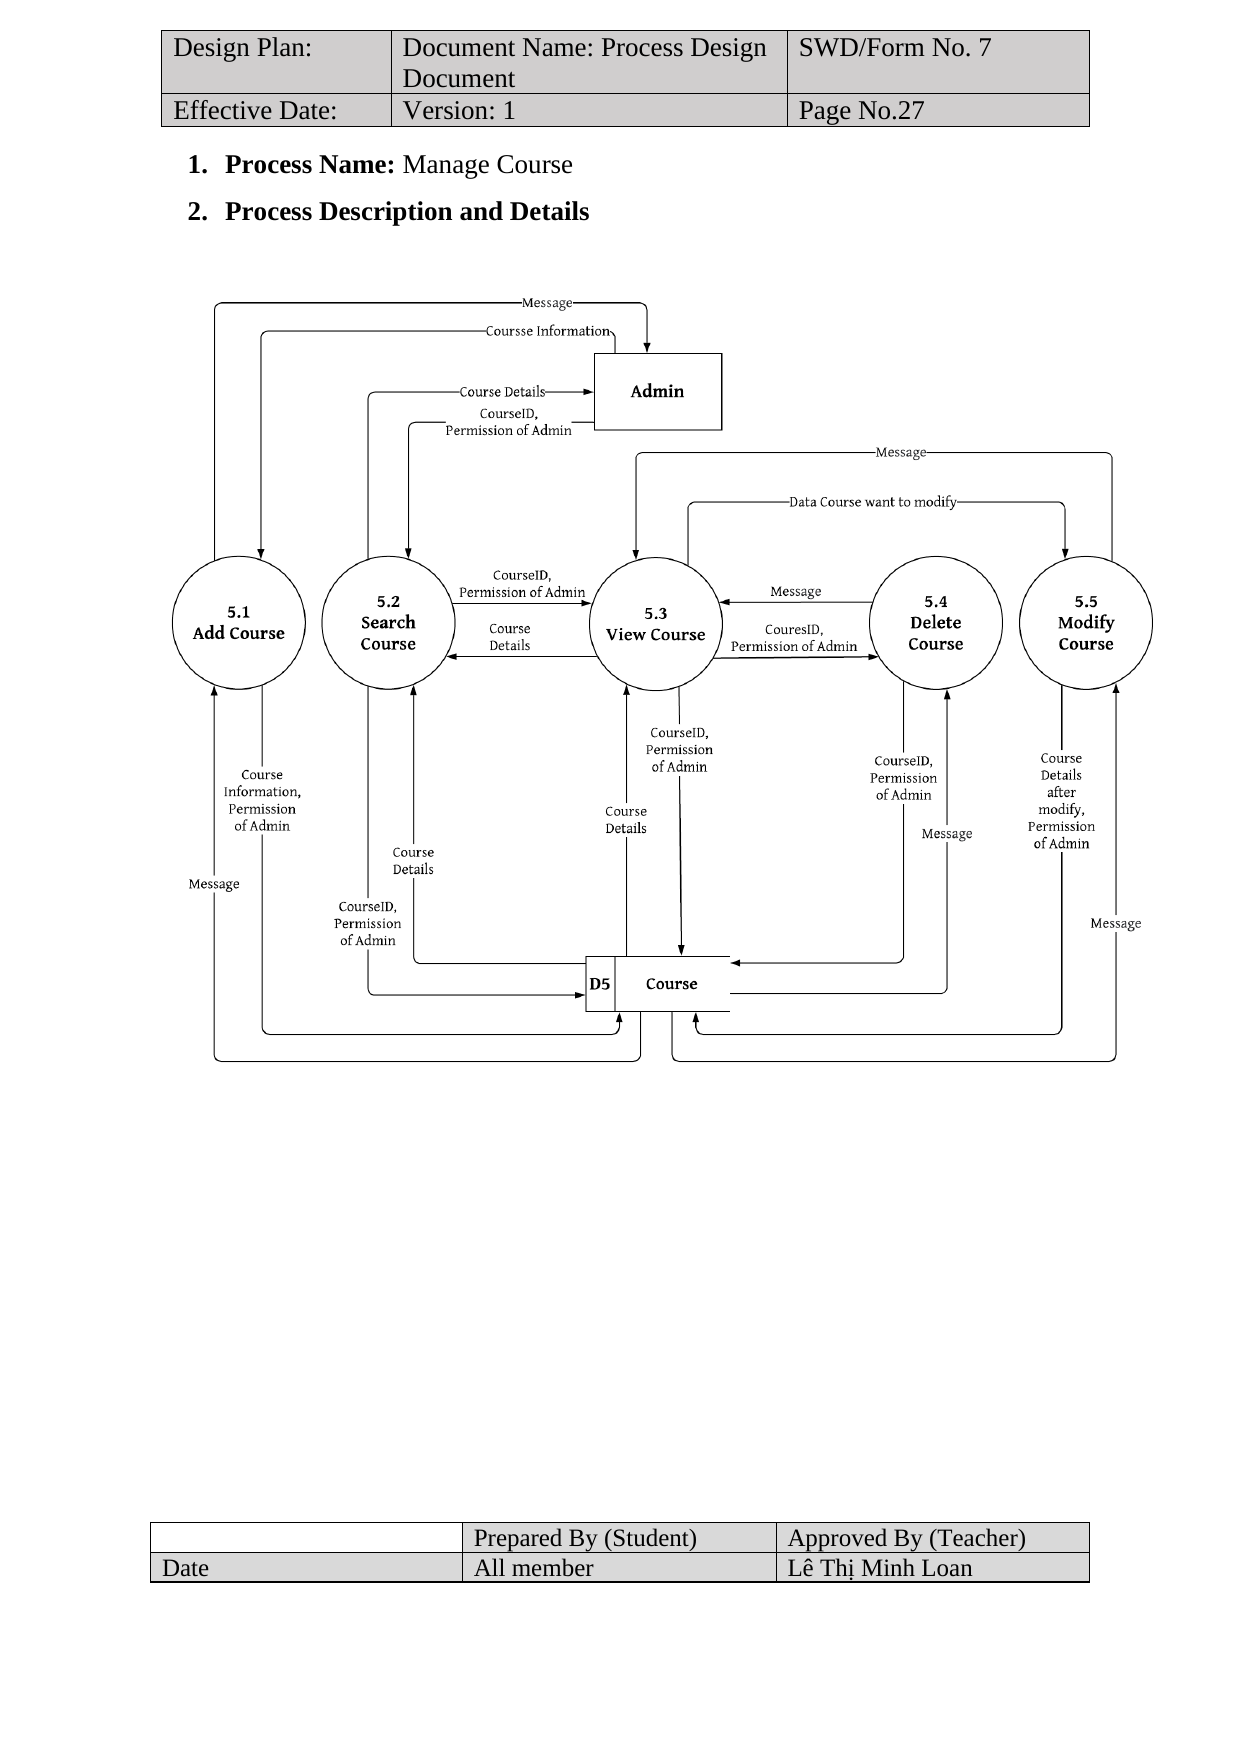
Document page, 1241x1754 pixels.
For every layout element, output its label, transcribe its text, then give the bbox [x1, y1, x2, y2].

list Process Name: Manage Course [187, 148, 1090, 179]
list Process Description and Details [187, 195, 1090, 226]
picture [150, 272, 1175, 1084]
